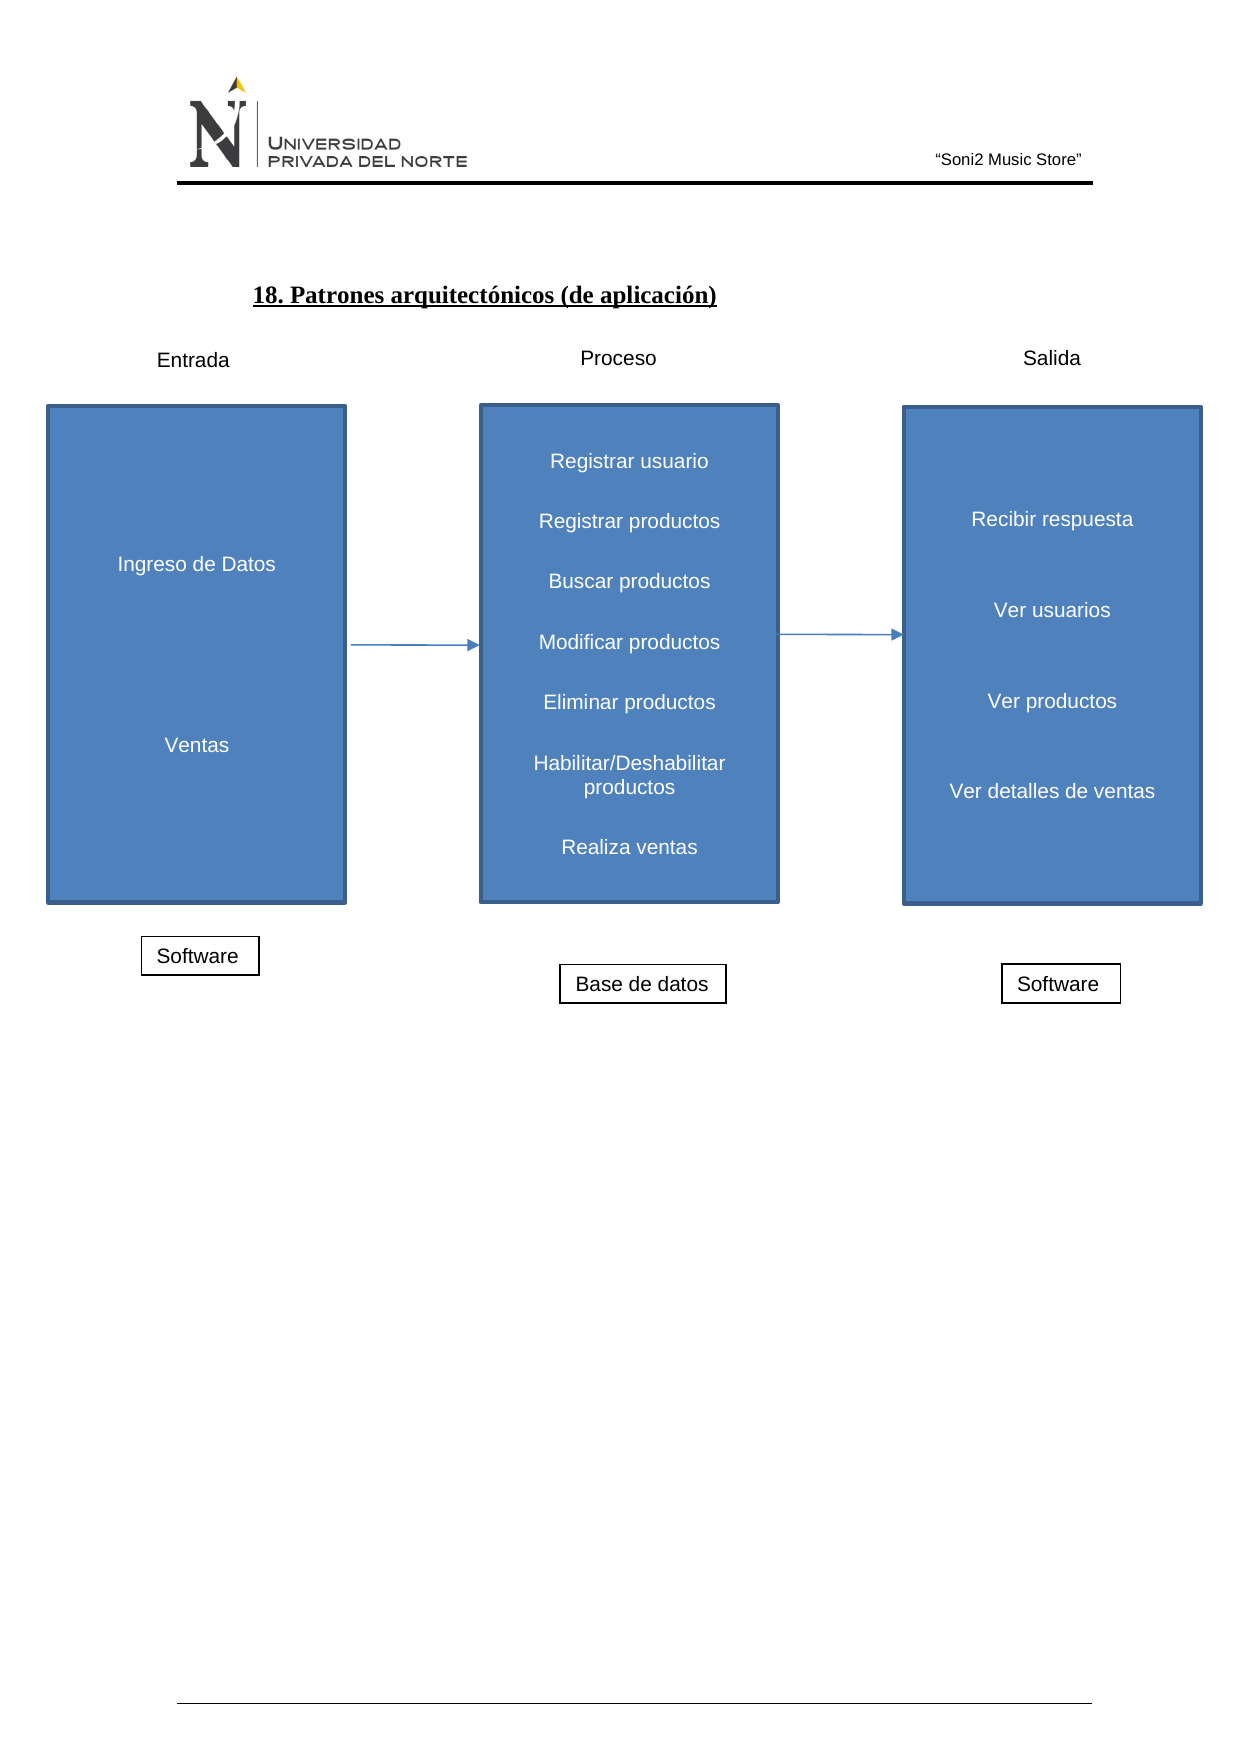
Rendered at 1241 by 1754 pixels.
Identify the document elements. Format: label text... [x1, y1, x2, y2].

picture [188, 73, 469, 169]
list 18. Patrones arquitectónicos (de aplicación) [252, 280, 1092, 309]
